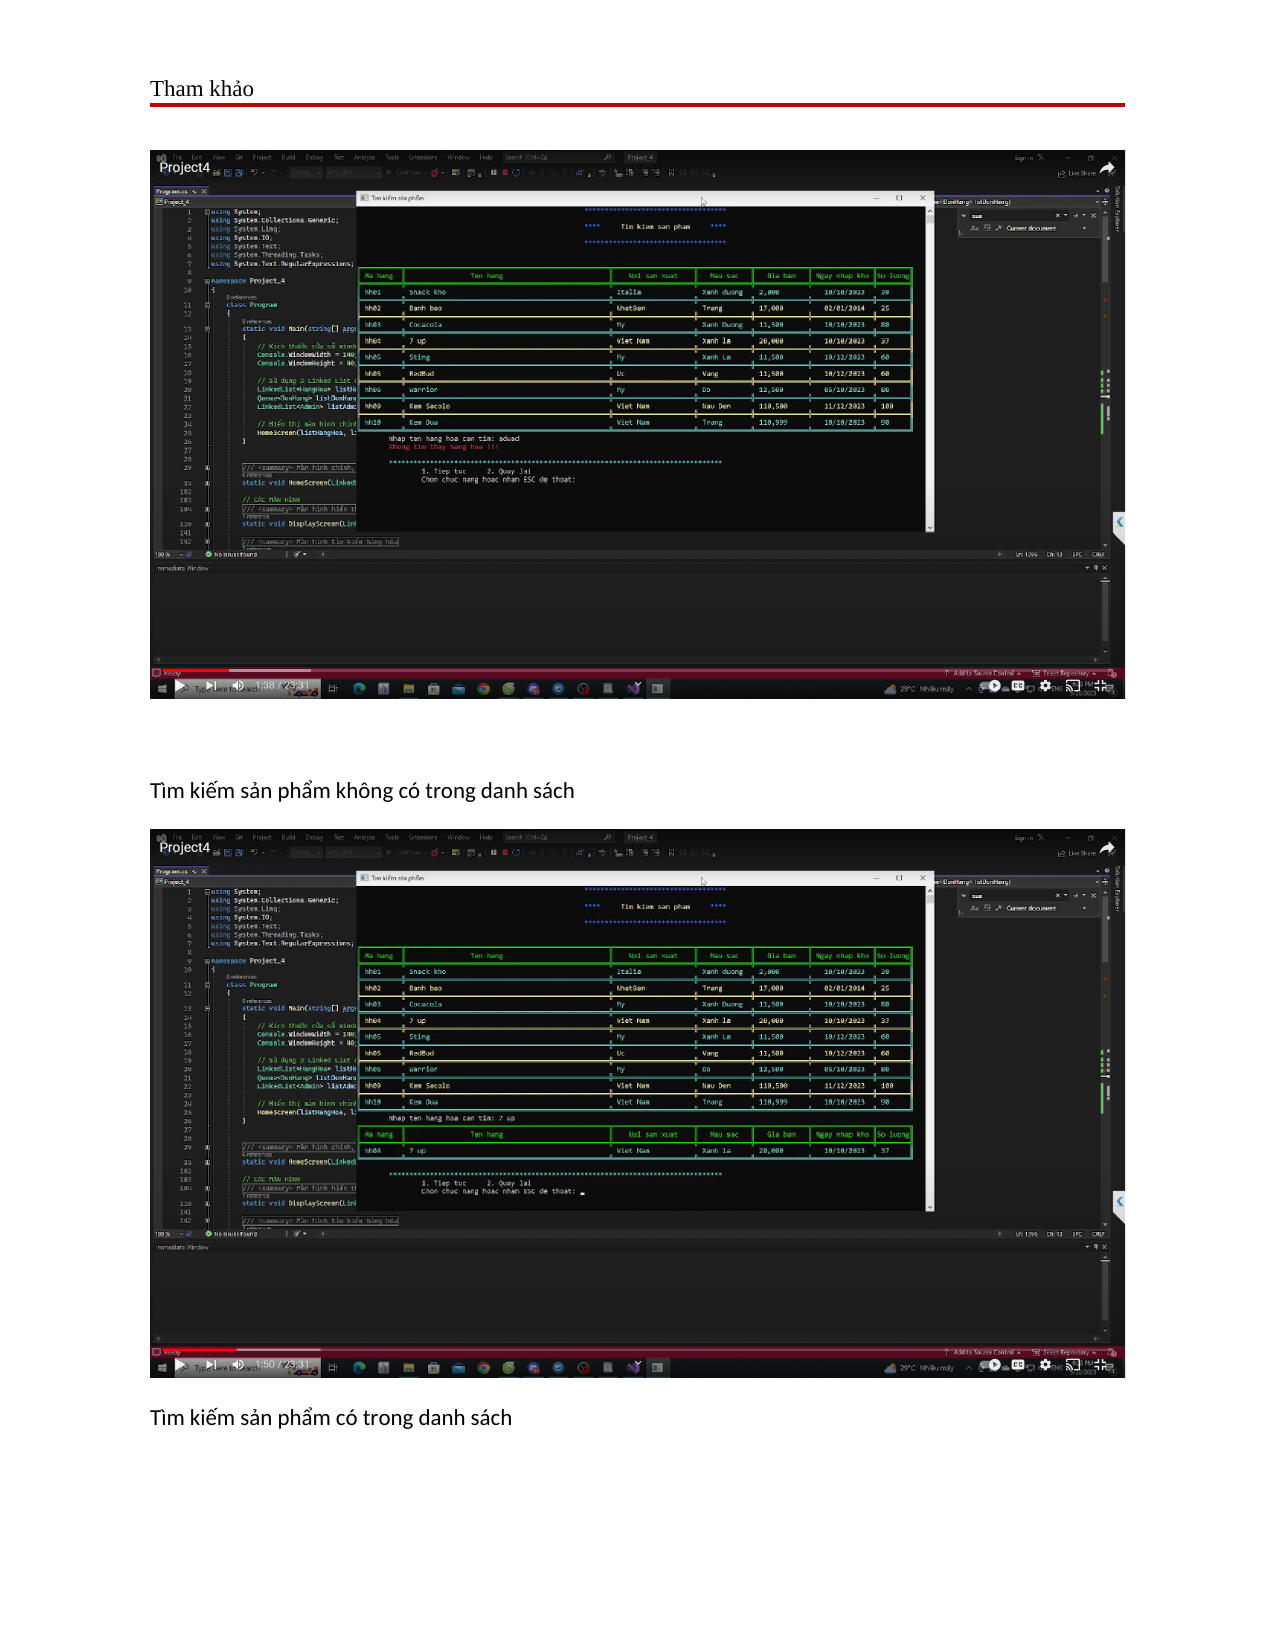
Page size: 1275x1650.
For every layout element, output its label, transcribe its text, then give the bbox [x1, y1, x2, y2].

picture [150, 829, 1125, 1378]
picture [150, 150, 1125, 699]
text Tìm kiếm sản phẩm có trong danh sách [150, 1403, 1125, 1431]
text Tìm kiếm sản phẩm không có trong danh sách [150, 776, 1125, 804]
